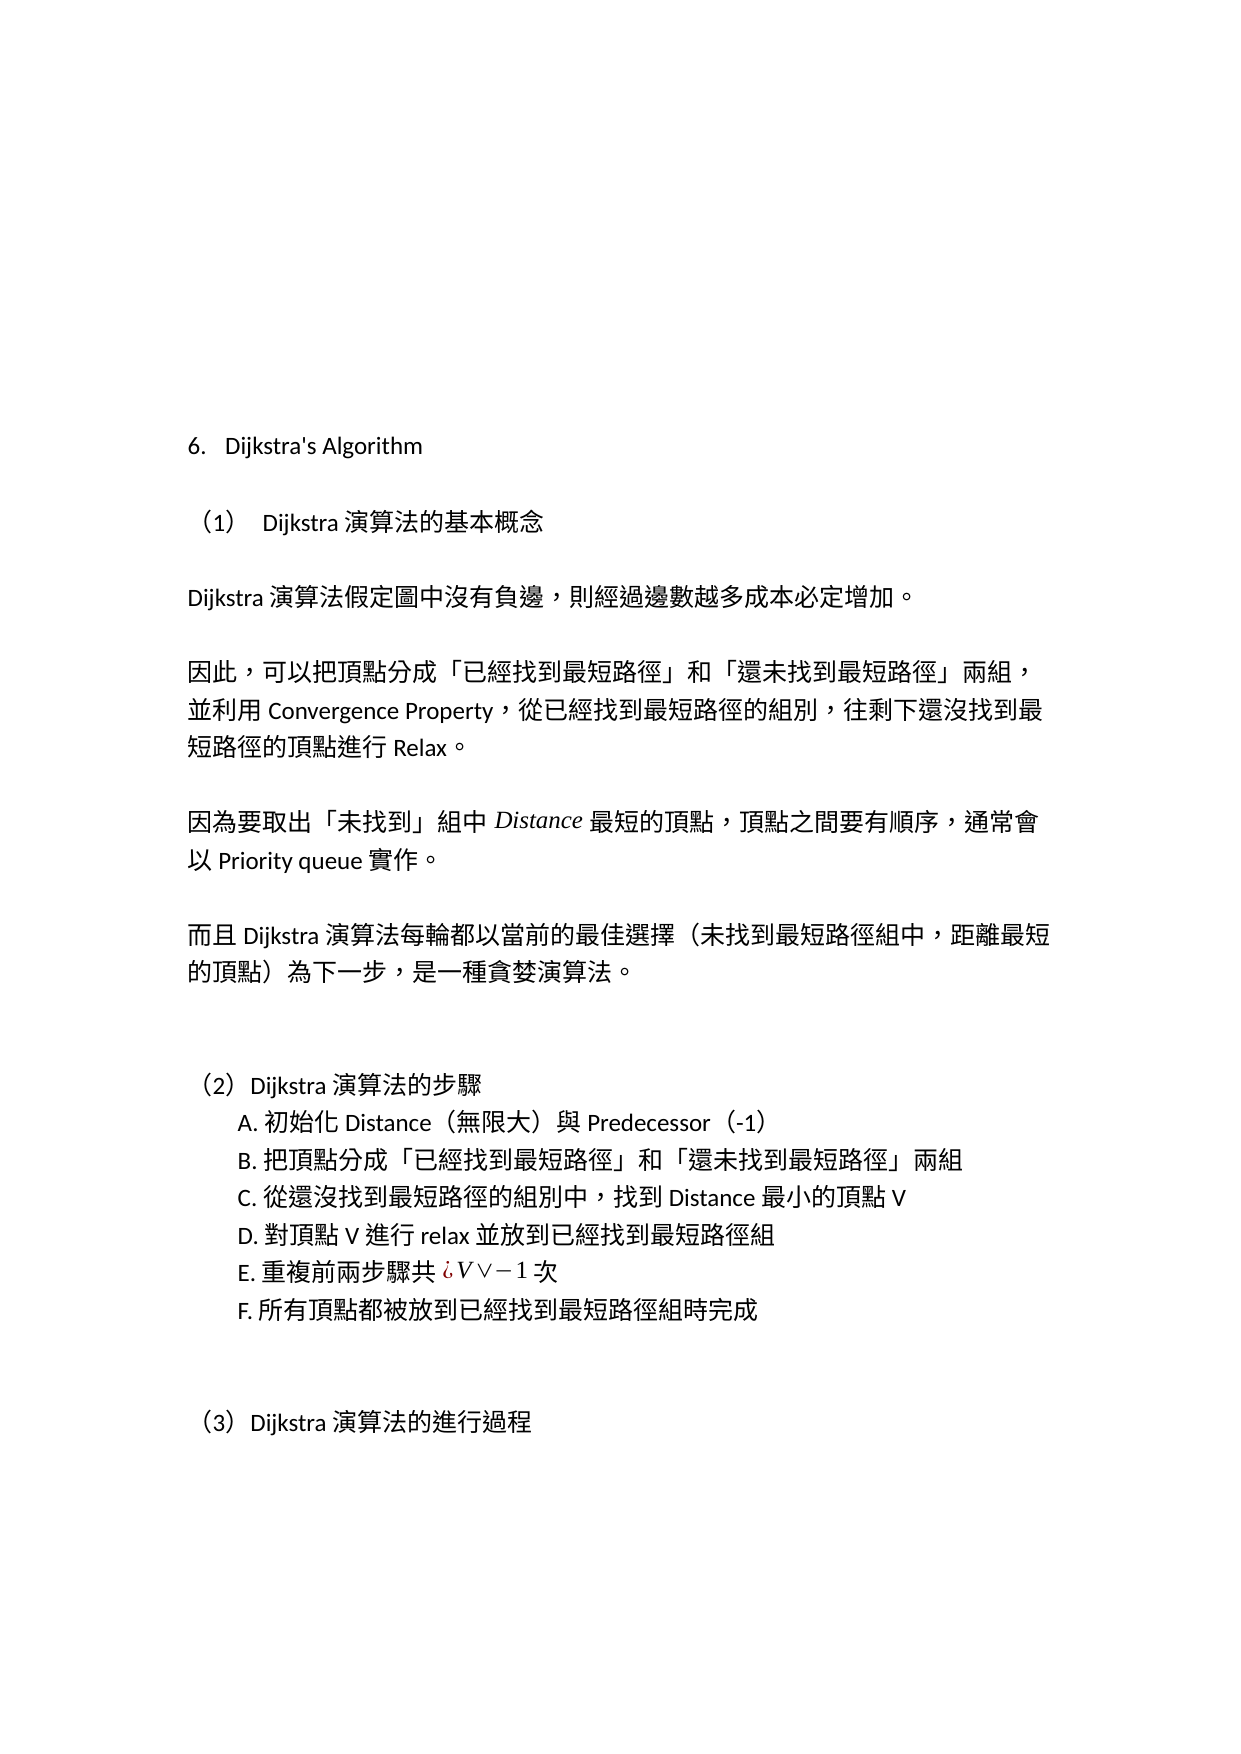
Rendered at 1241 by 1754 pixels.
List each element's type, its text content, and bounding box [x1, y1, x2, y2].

text 因為要取出「未找到」組中 最短的頂點，頂點之間要有順序，通常會以 Priority queue 實作。 [187, 802, 1053, 877]
text Dijkstra 演算法假定圖中沒有負邊，則經過邊數越多成本必定增加。 [187, 577, 1053, 614]
list Dijkstra's Algorithm [187, 427, 1053, 464]
text A. 初始化 Distance（無限大）與 Predecessor（-1） [187, 1102, 1053, 1139]
text C. 從還沒找到最短路徑的組別中，找到 Distance 最小的頂點 V [187, 1177, 1053, 1214]
text B. 把頂點分成「已經找到最短路徑」和「還未找到最短路徑」兩組 [187, 1139, 1053, 1177]
text D. 對頂點 V 進行 relax 並放到已經找到最短路徑組 [187, 1214, 1053, 1252]
text （3）Dijkstra 演算法的進行過程 [187, 1402, 1053, 1439]
list Dijkstra 演算法的基本概念 [187, 502, 1053, 539]
text （2）Dijkstra 演算法的步驟 [187, 1064, 1053, 1102]
text 因此，可以把頂點分成「已經找到最短路徑」和「還未找到最短路徑」兩組，並利用 Convergence Property，從已經找到最短路徑的組別，往剩下還沒找到最短路徑的頂點進行 Relax。 [187, 652, 1053, 764]
text F. 所有頂點都被放到已經找到最短路徑組時完成 [187, 1289, 1053, 1327]
text 而且 Dijkstra 演算法每輪都以當前的最佳選擇（未找到最短路徑組中，距離最短的頂點）為下一步，是一種貪婪演算法。 [187, 914, 1053, 989]
text E. 重複前兩步驟共 次 [187, 1252, 1053, 1289]
